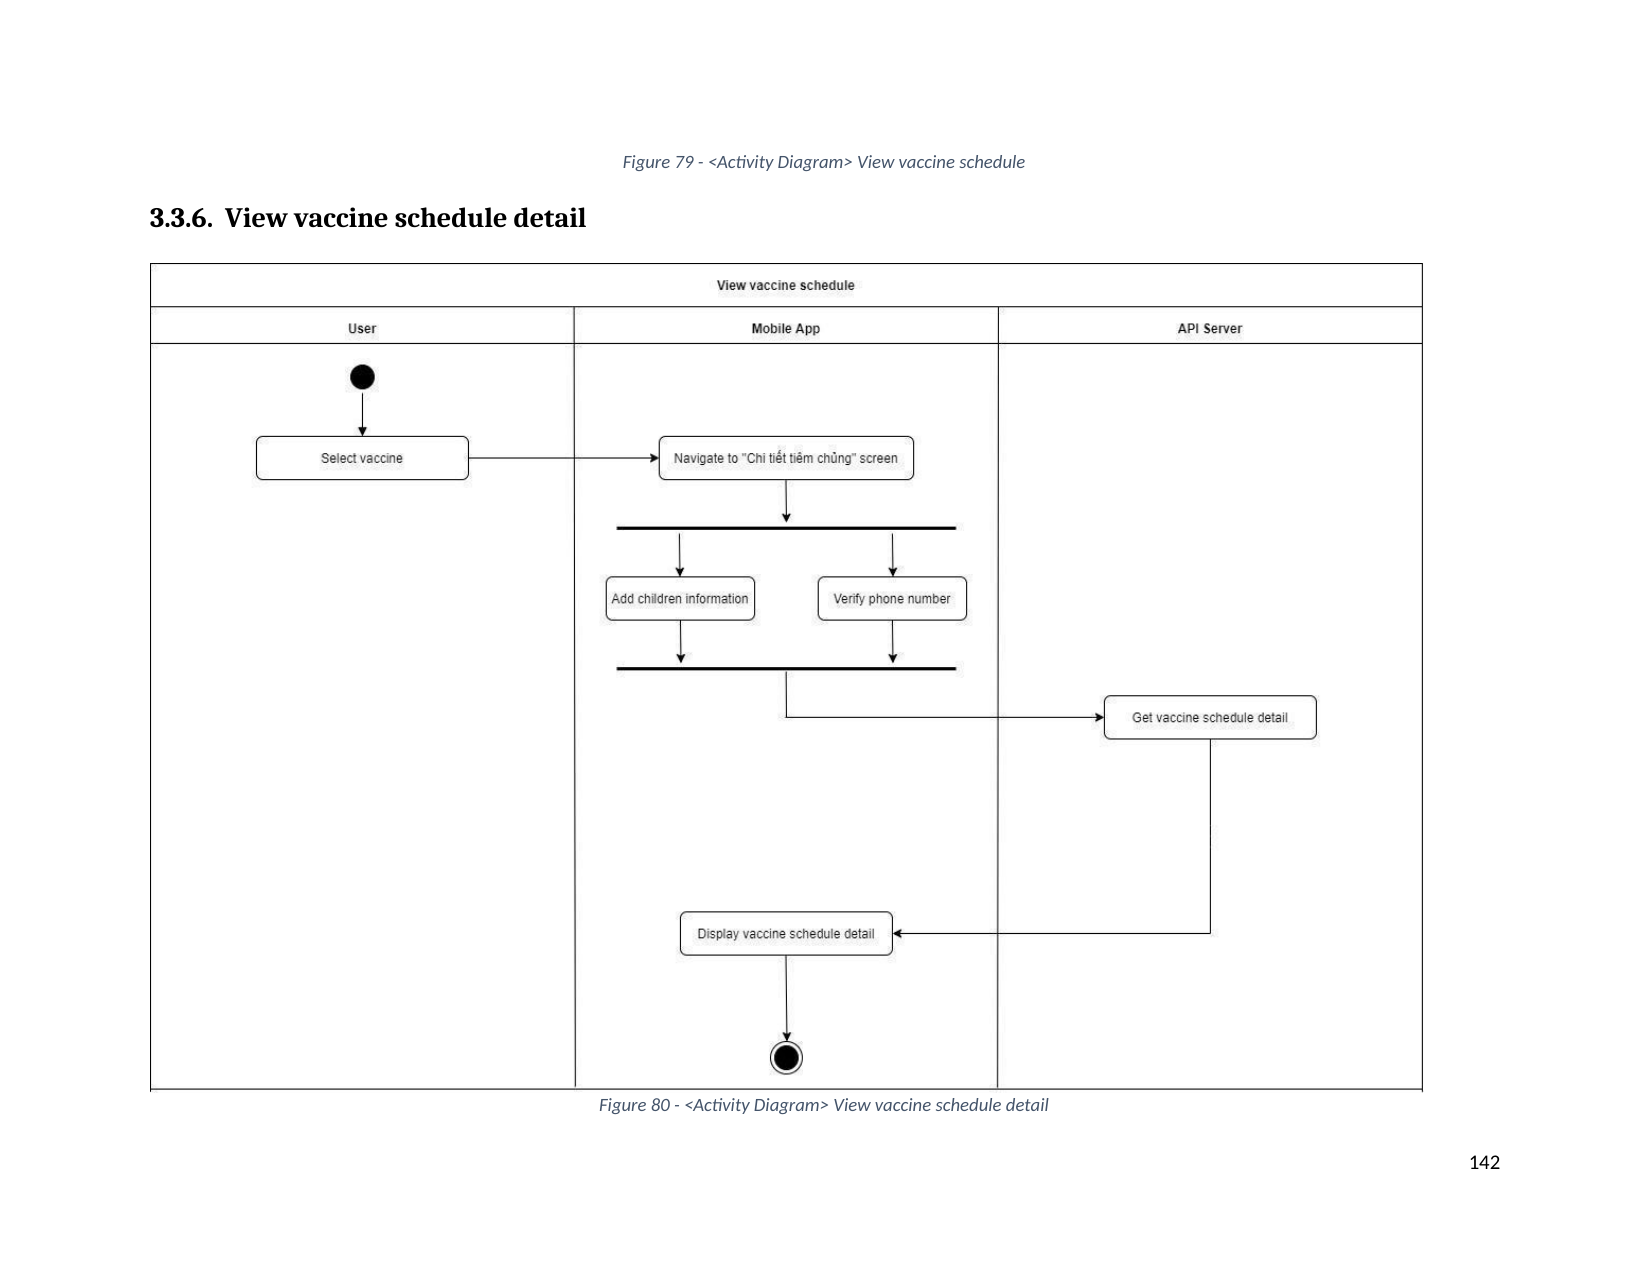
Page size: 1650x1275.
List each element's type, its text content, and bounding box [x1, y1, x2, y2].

picture [150, 263, 1424, 1094]
text Figure 80 - <Activity Diagram> View vaccine schedule detail [150, 1094, 1500, 1117]
text Figure 79 - <Activity Diagram> View vaccine schedule [150, 150, 1500, 173]
subtitle View vaccine schedule detail [150, 202, 1500, 234]
